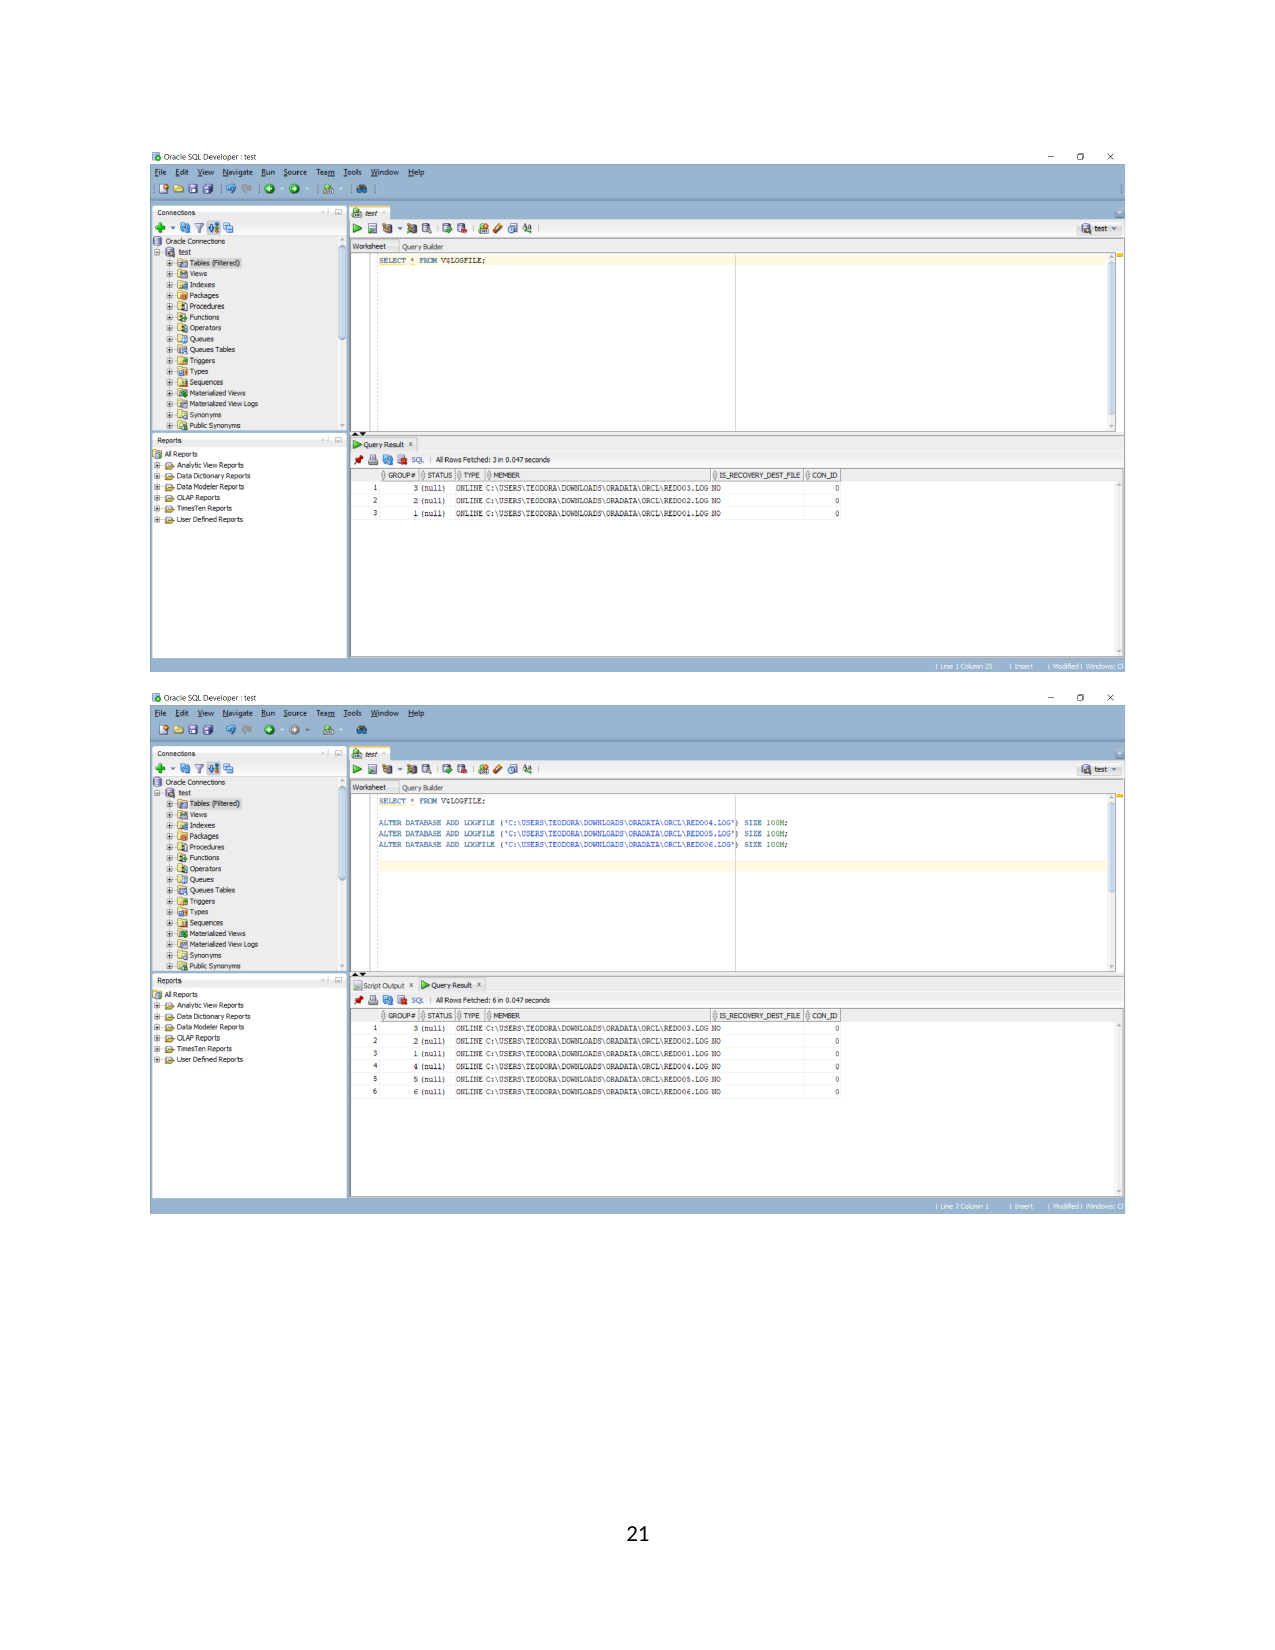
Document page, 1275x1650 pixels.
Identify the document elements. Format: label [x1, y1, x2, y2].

picture [150, 150, 1125, 672]
picture [150, 690, 1125, 1214]
